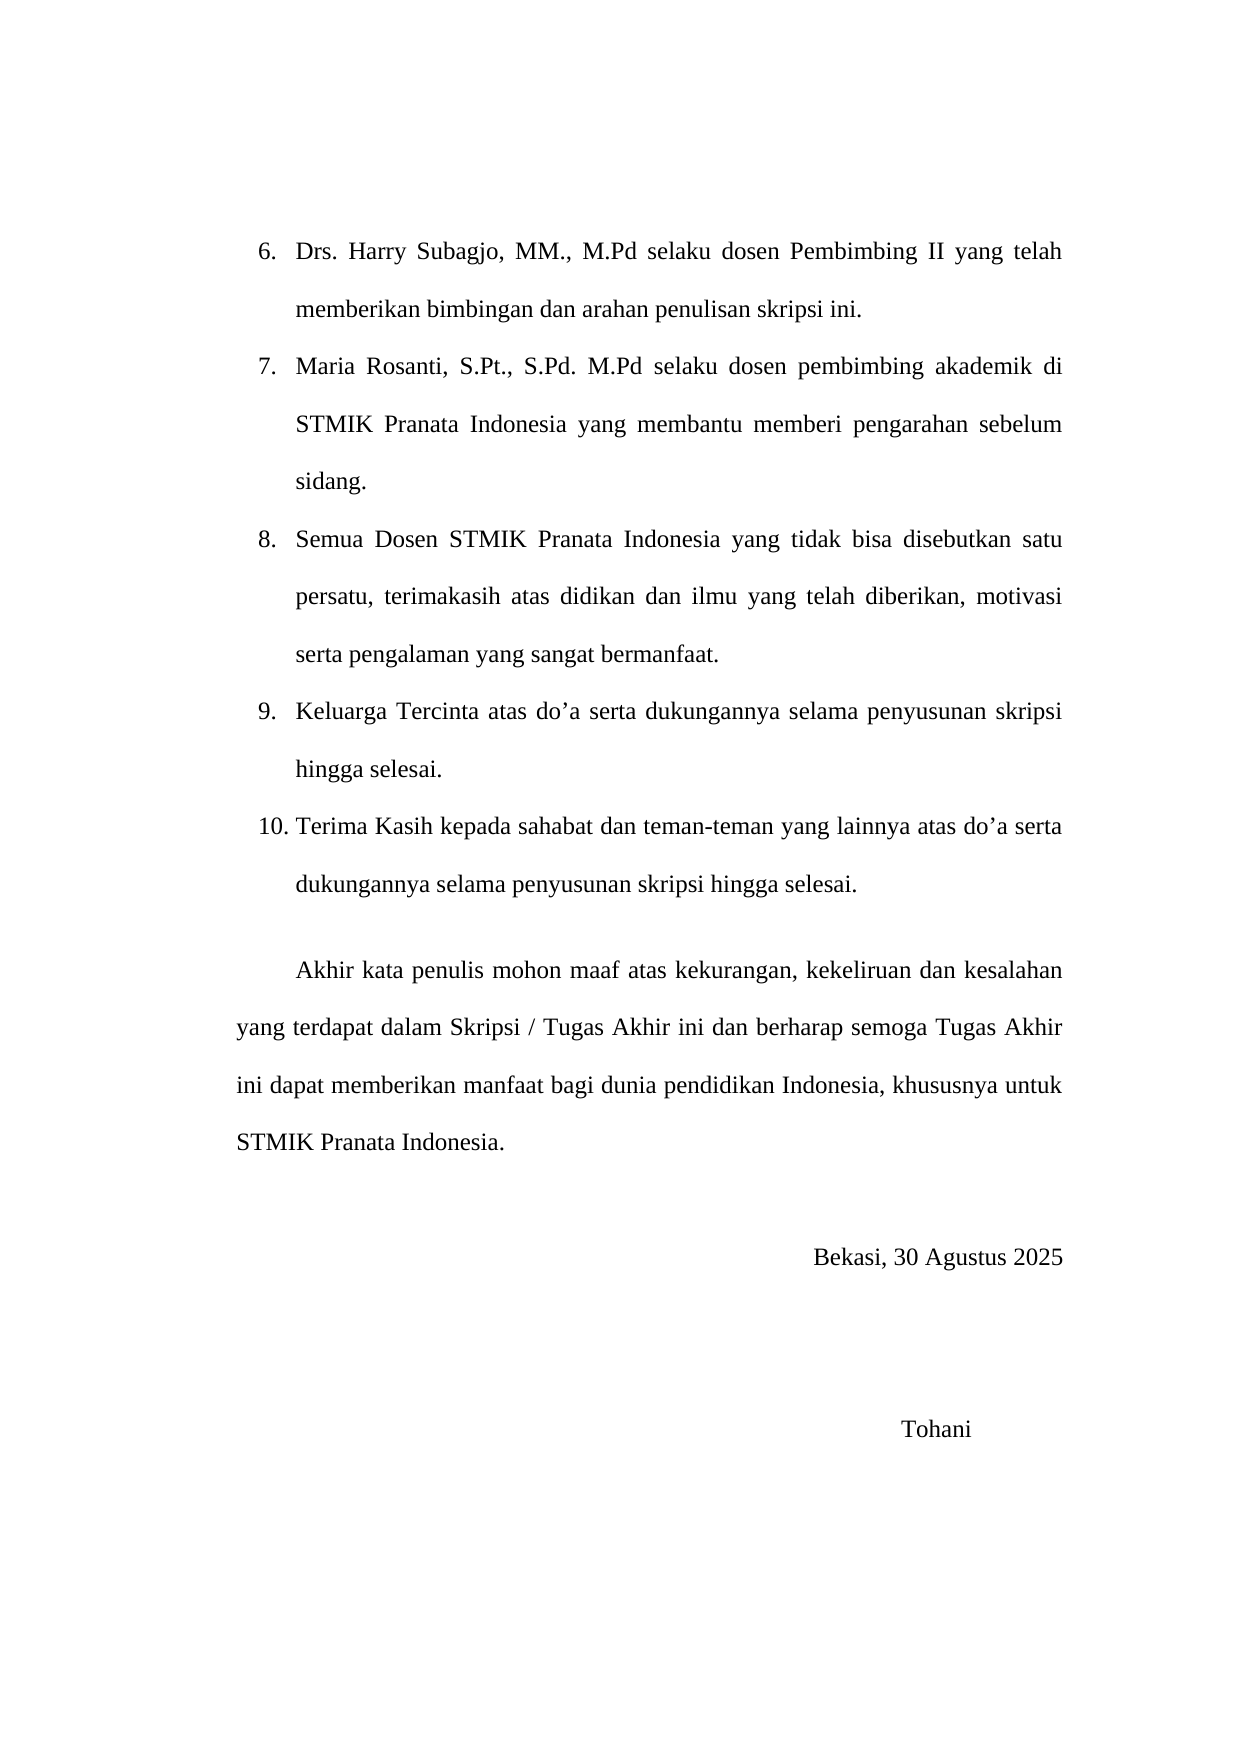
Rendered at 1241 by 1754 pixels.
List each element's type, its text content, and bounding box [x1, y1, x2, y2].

list Semua Dosen STMIK Pranata Indonesia yang tidak bisa disebutkan satu persatu, terimakasih atas didikan dan ilmu yang telah diberikan, motivasi serta pengalaman yang sangat bermanfaat. [258, 524, 1063, 667]
text Tohani [236, 1414, 1063, 1443]
list Drs. Harry Subagjo, MM., M.Pd selaku dosen Pembimbing II yang telah memberikan bimbingan dan arahan penulisan skripsi ini. [258, 236, 1063, 322]
list Keluarga Tercinta atas do’a serta dukungannya selama penyusunan skripsi hingga selesai. [258, 696, 1063, 782]
text Bekasi, 30 Agustus 2025 [236, 1242, 1063, 1271]
text Akhir kata penulis mohon maaf atas kekurangan, kekeliruan dan kesalahan yang terdapat dalam Skripsi / Tugas Akhir ini dan berharap semoga Tugas Akhir ini dapat memberikan manfaat bagi dunia pendidikan Indonesia, khususnya untuk STMIK Pranata Indonesia. [236, 955, 1063, 1156]
list Maria Rosanti, S.Pt., S.Pd. M.Pd selaku dosen pembimbing akademik di STMIK Pranata Indonesia yang membantu memberi pengarahan sebelum sidang. [258, 351, 1063, 495]
list Terima Kasih kepada sahabat dan teman-teman yang lainnya atas do’a serta dukungannya selama penyusunan skripsi hingga selesai. [258, 811, 1063, 897]
